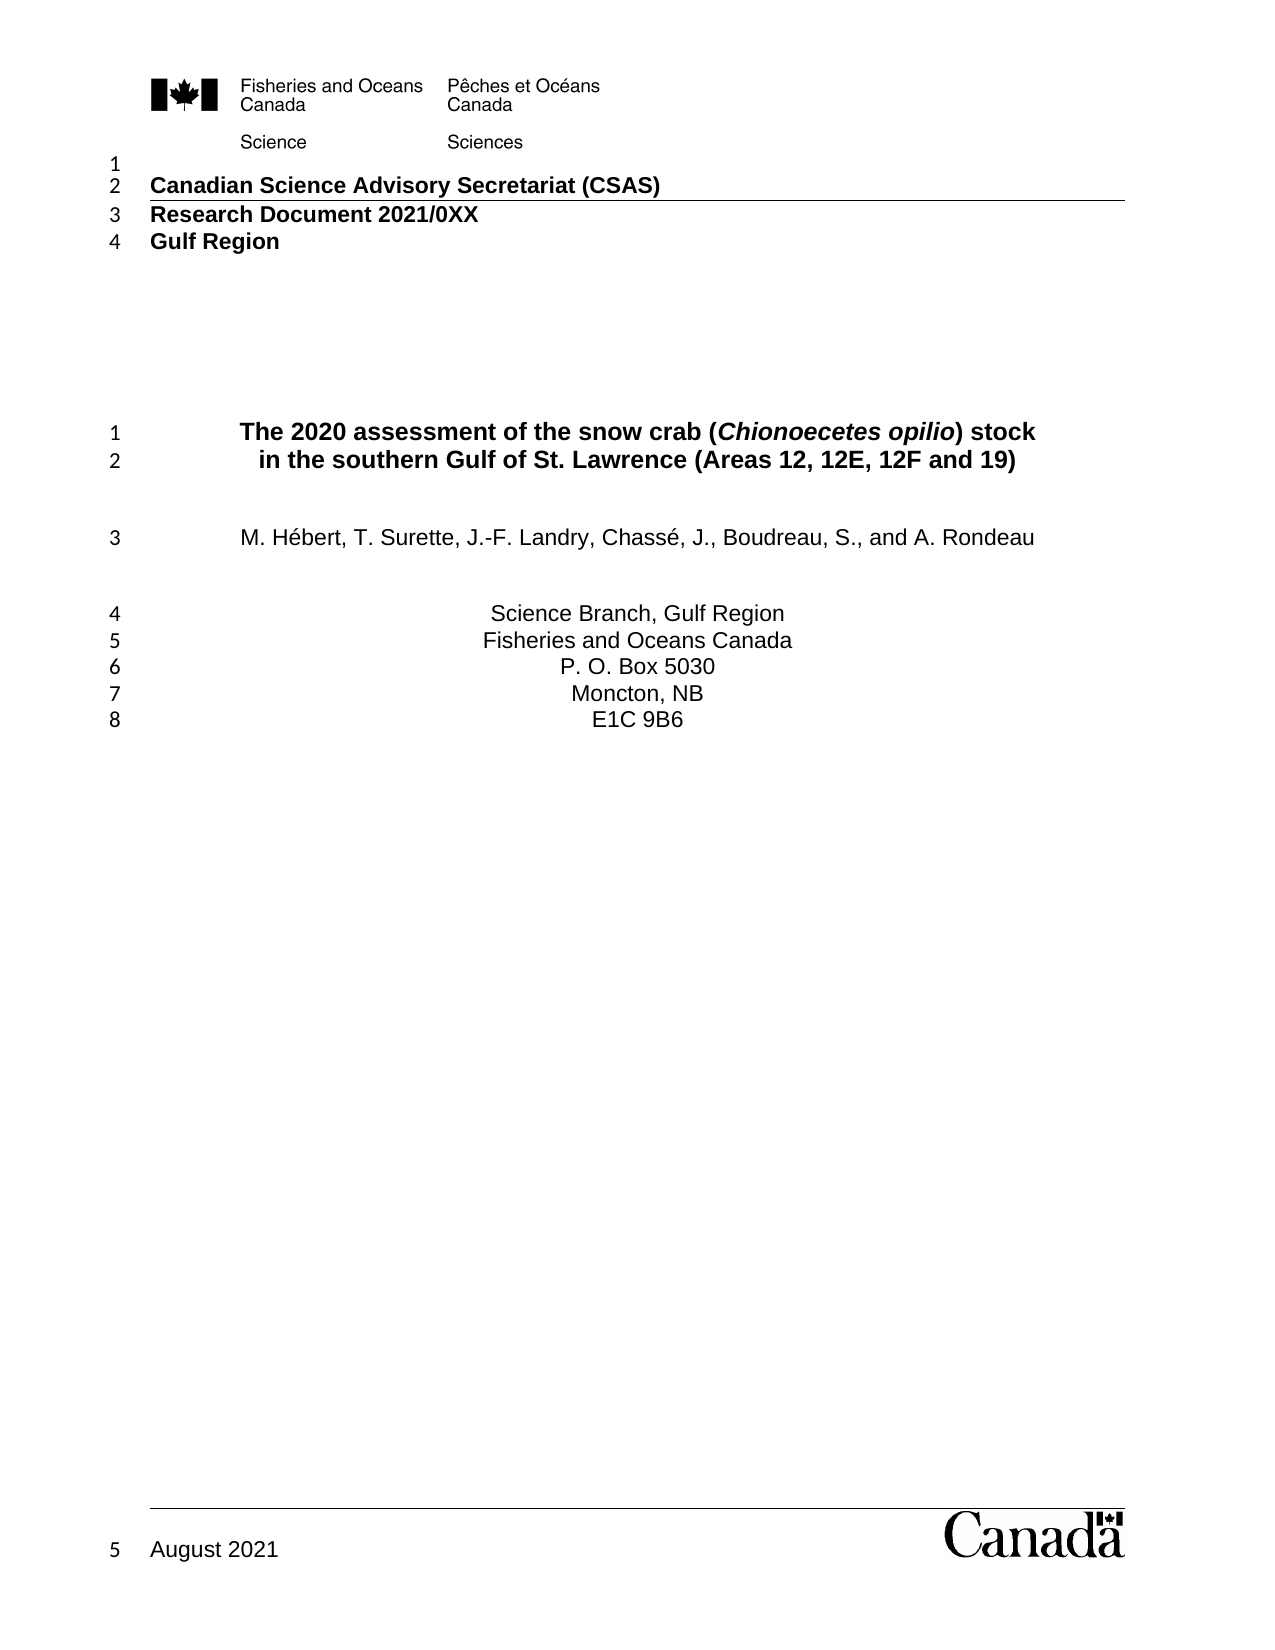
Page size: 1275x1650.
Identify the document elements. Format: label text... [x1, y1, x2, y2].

title The 2020 assessment of the snow crab (Chionoecetes opilio) stock in the southern Gulf of St. Lawrence (Areas 12, 12E, 12F and 19) [150, 417, 1125, 474]
picture [150, 75, 600, 172]
text M. Hébert, T. Surette, J.-F. Landry, Chassé, J., Boudreau, S., and A. Rondeau [150, 524, 1125, 550]
text Science Branch, Gulf Region Fisheries and Oceans Canada P. O. Box 5030 Moncton, NB E1C 9B6 [150, 600, 1125, 732]
